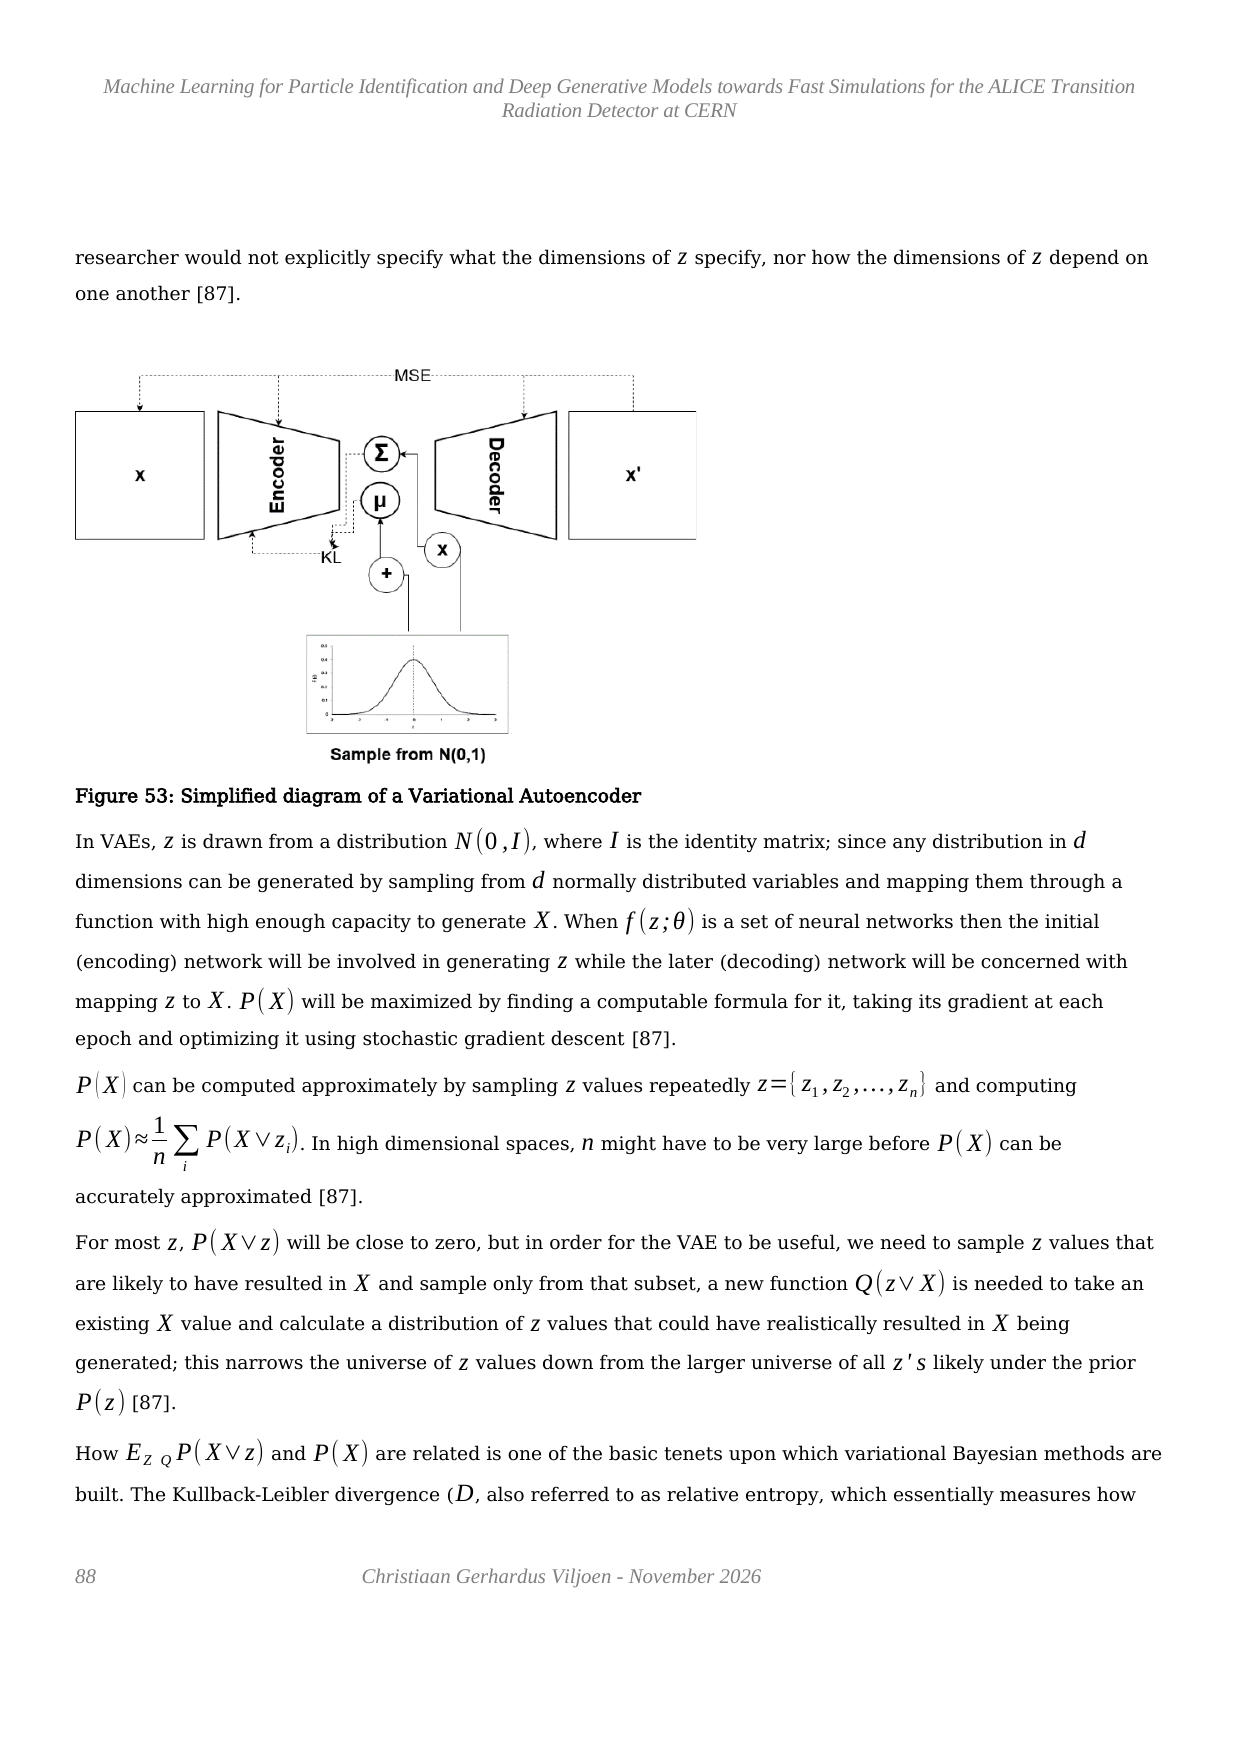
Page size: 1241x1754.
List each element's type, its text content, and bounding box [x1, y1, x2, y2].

text In VAEs, is drawn from a distribution , where is the identity matrix; since any distribution in dimensions can be generated by sampling from normally distributed variables and mapping them through a function with high enough capacity to generate . When is a set of neural networks then the initial (encoding) network will be involved in generating while the later (decoding) network will be concerned with mapping to . will be maximized by finding a computable formula for it, taking its gradient at each epoch and optimizing it using stochastic gradient descent . [75, 826, 1165, 1050]
text For most , will be close to zero, but in order for the VAE to be useful, we need to sample values that are likely to have resulted in and sample only from that subset, a new function is needed to take an existing value and calculate a distribution of values that could have realistically resulted in being generated; this narrows the universe of values down from the larger universe of all likely under the prior . [75, 1227, 1165, 1417]
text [75, 1437, 1165, 1508]
text Figure 53: Simplified diagram of a Variational Autoencoder [75, 784, 1165, 806]
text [75, 243, 1165, 304]
text can be computed approximately by sampling values repeatedly and computing . In high dimensional spaces, might have to be very large before can be accurately approximated . [75, 1069, 1165, 1207]
picture [75, 366, 697, 764]
